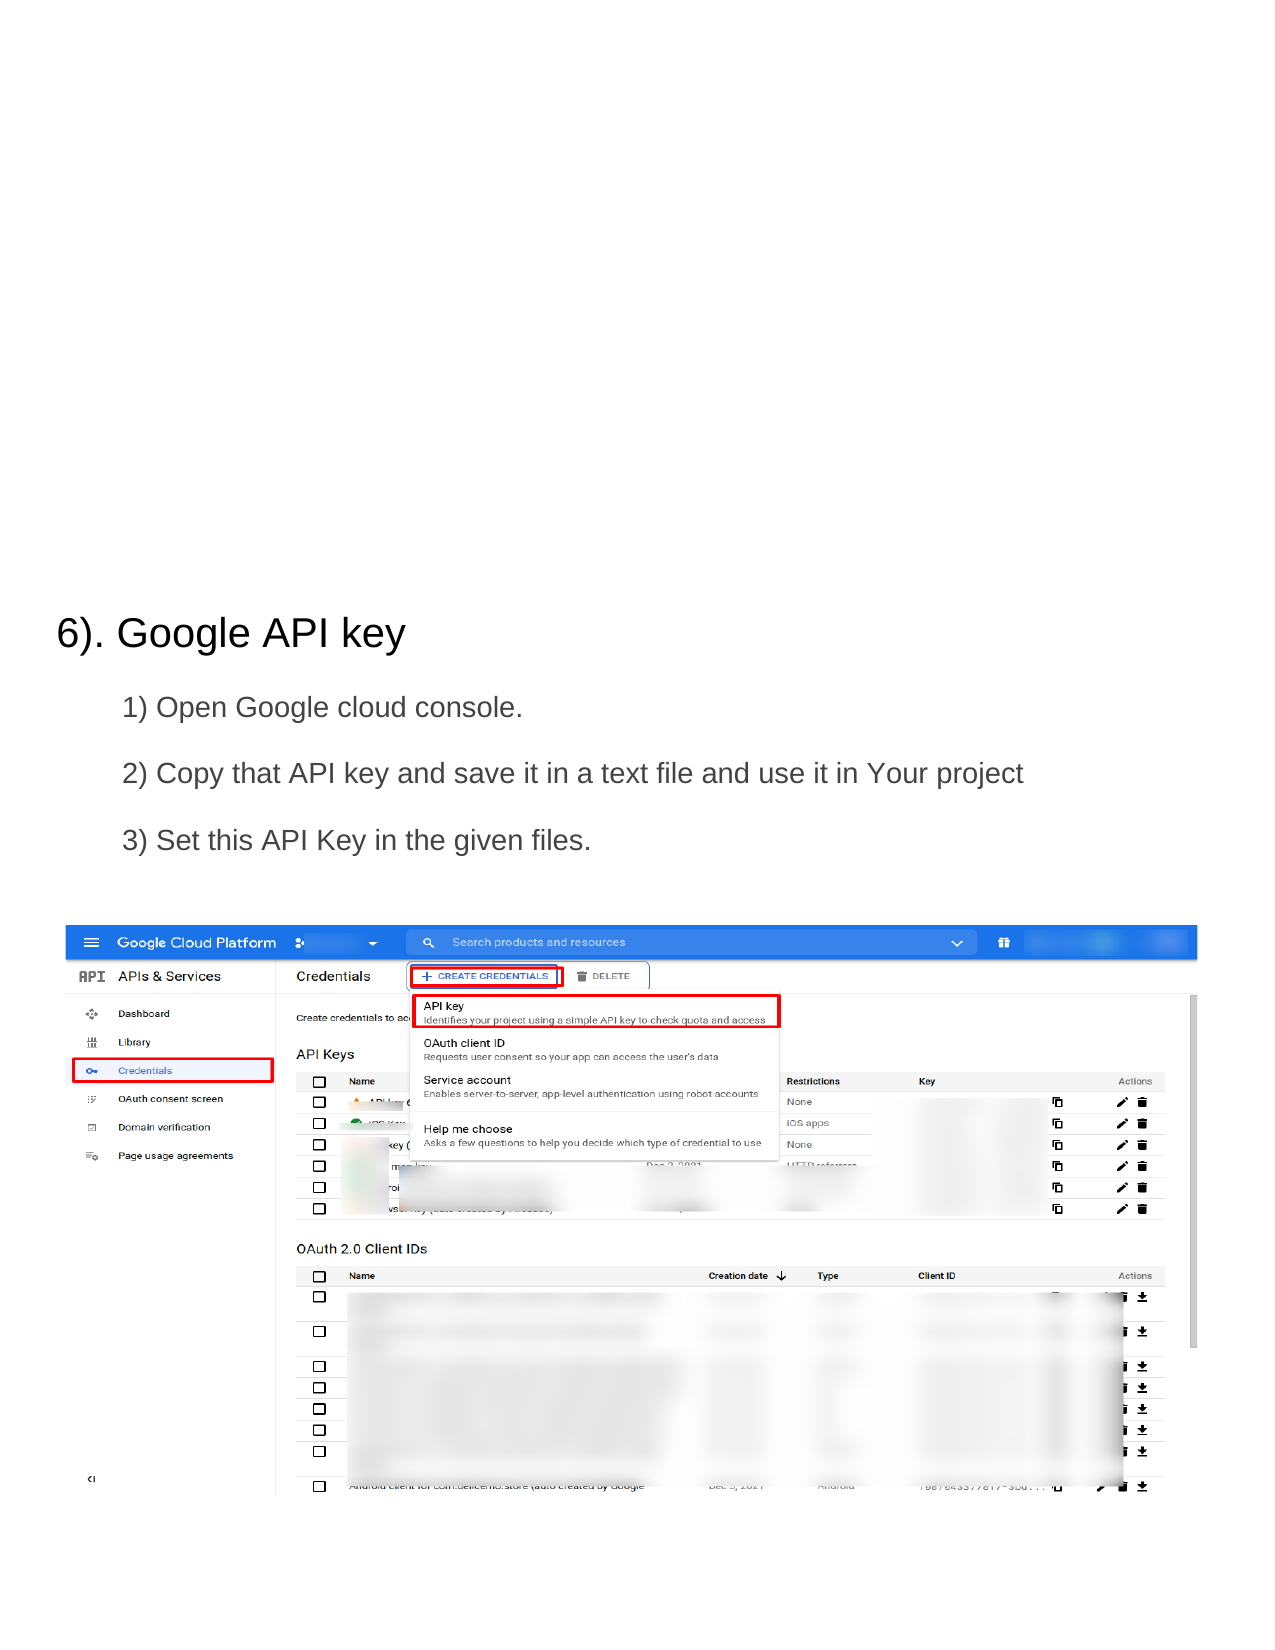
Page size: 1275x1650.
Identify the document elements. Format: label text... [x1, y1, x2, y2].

subtitle 6). Google API key [56, 608, 1125, 656]
subtitle 2) Copy that API key and save it in a text file and use it in Your project [103, 757, 1125, 790]
picture [65, 925, 1198, 1496]
subtitle 1) Open Google cloud console. [103, 690, 1125, 723]
subtitle 3) Set this API Key in the given files. [103, 823, 1125, 857]
